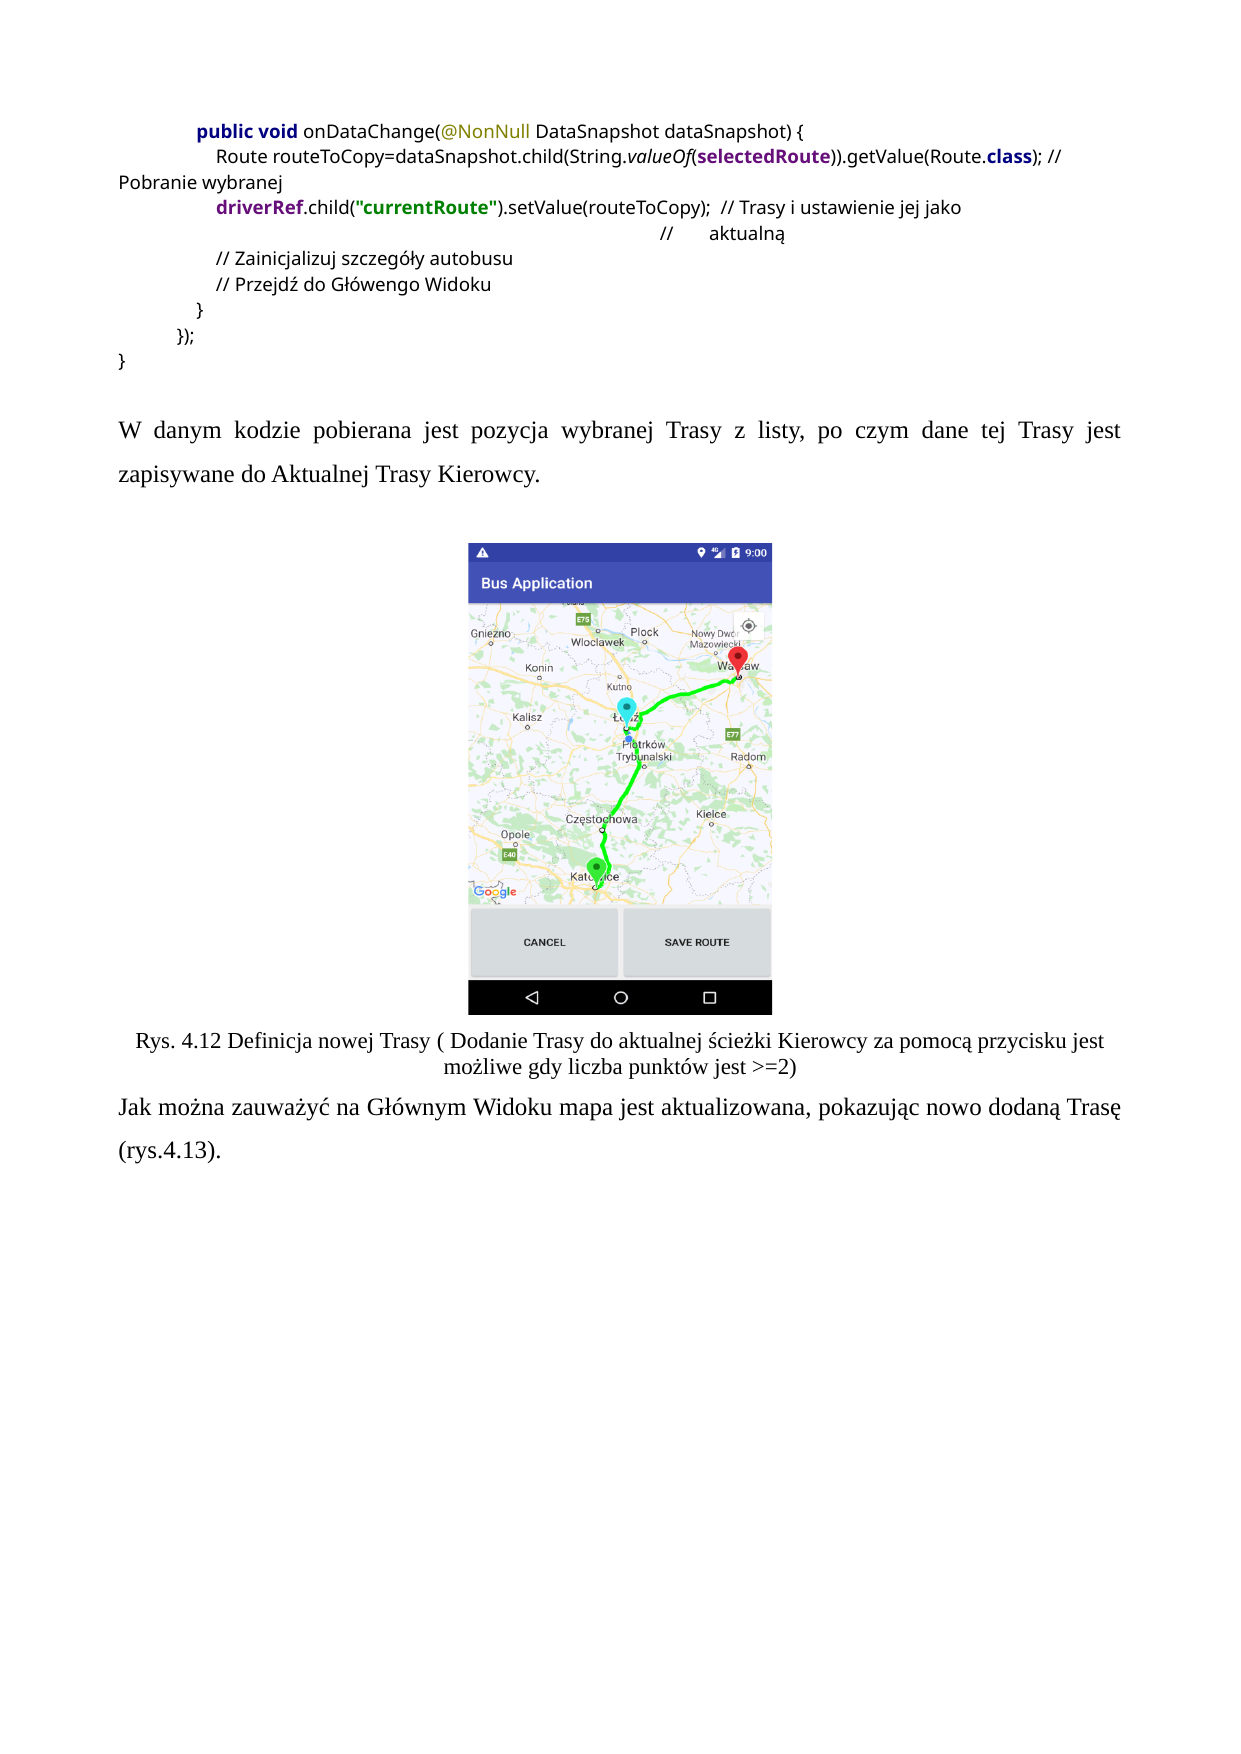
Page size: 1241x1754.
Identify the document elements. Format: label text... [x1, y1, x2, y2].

text Rys. 4.12 Definicja nowej Trasy ( Dodanie Trasy do aktualnej ścieżki Kierowcy za pomocą przycisku jest możliwe gdy liczba punktów jest >=2) [118, 1027, 1122, 1079]
text Route routeToCopy=dataSnapshot.child(String.valueOf(selectedRoute)).getValue(Route.class); // Pobranie wybranej [118, 144, 1122, 195]
text Jak można zauważyć na Głównym Widoku mapa jest aktualizowana, pokazując nowo dodaną Trasę (rys.4.13). [118, 1092, 1122, 1164]
text W danym kodzie pobierana jest pozycja wybranej Trasy z listy, po czym dane tej Trasy jest zapisywane do Aktualnej Trasy Kierowcy. [118, 416, 1122, 487]
text // Przejdź do Główengo Widoku [118, 271, 1122, 297]
text }); [118, 322, 1122, 348]
text // Zainicjalizuj szczegóły autobusu [118, 246, 1122, 271]
text } [118, 297, 1122, 322]
text driverRef.child("currentRoute").setValue(routeToCopy); // Trasy i ustawienie jej jako // aktualną [118, 195, 1122, 246]
picture [468, 543, 773, 1015]
text public void onDataChange(@NonNull DataSnapshot dataSnapshot) { [118, 118, 1122, 144]
text } [118, 348, 1122, 373]
